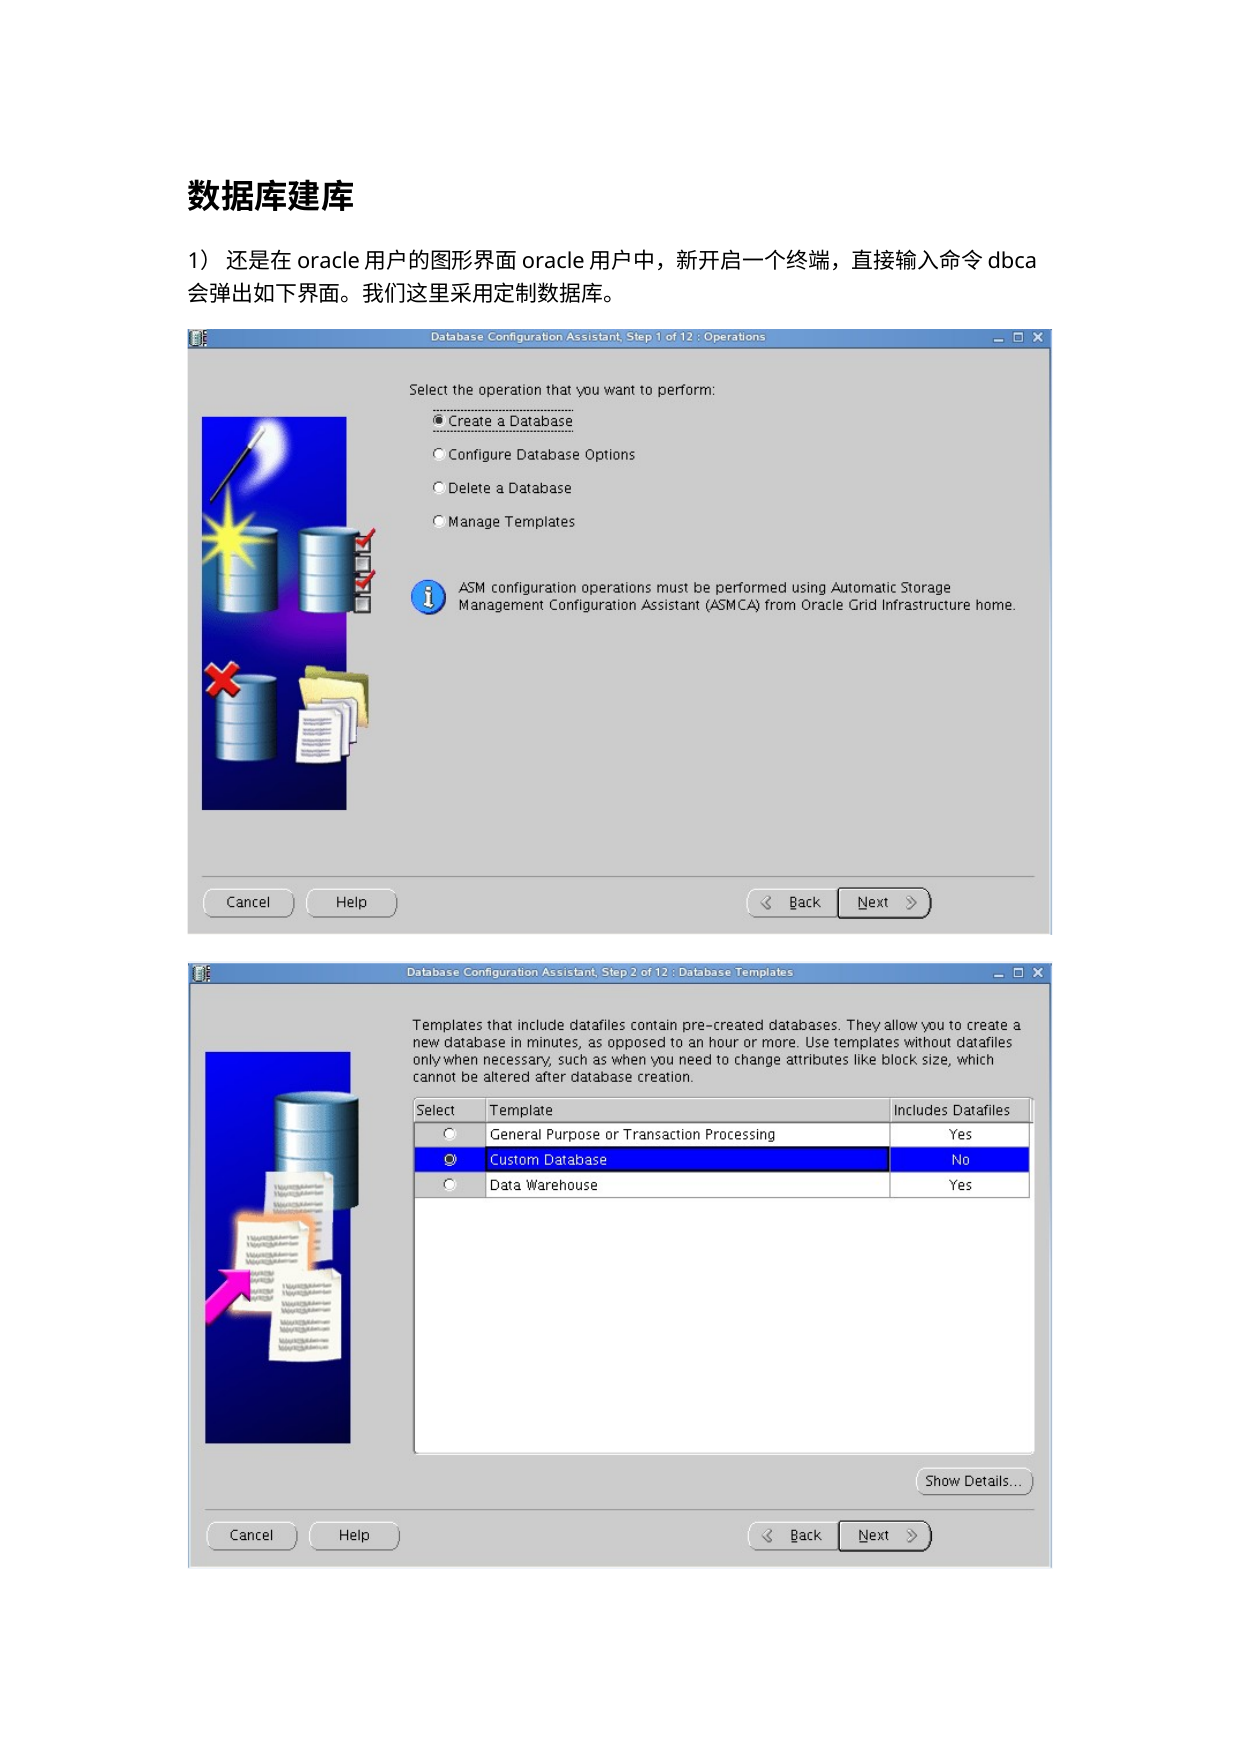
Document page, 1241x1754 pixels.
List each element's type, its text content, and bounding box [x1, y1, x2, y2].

picture [187, 329, 1053, 935]
subtitle 数据库建库 [187, 162, 1053, 227]
picture [187, 961, 1053, 1569]
text 1） 还是在oracle用户的图形界面oracle用户中，新开启一个终端，直接输入命令dbca会弹出如下界面。我们这里采用定制数据库。 [187, 243, 1053, 308]
